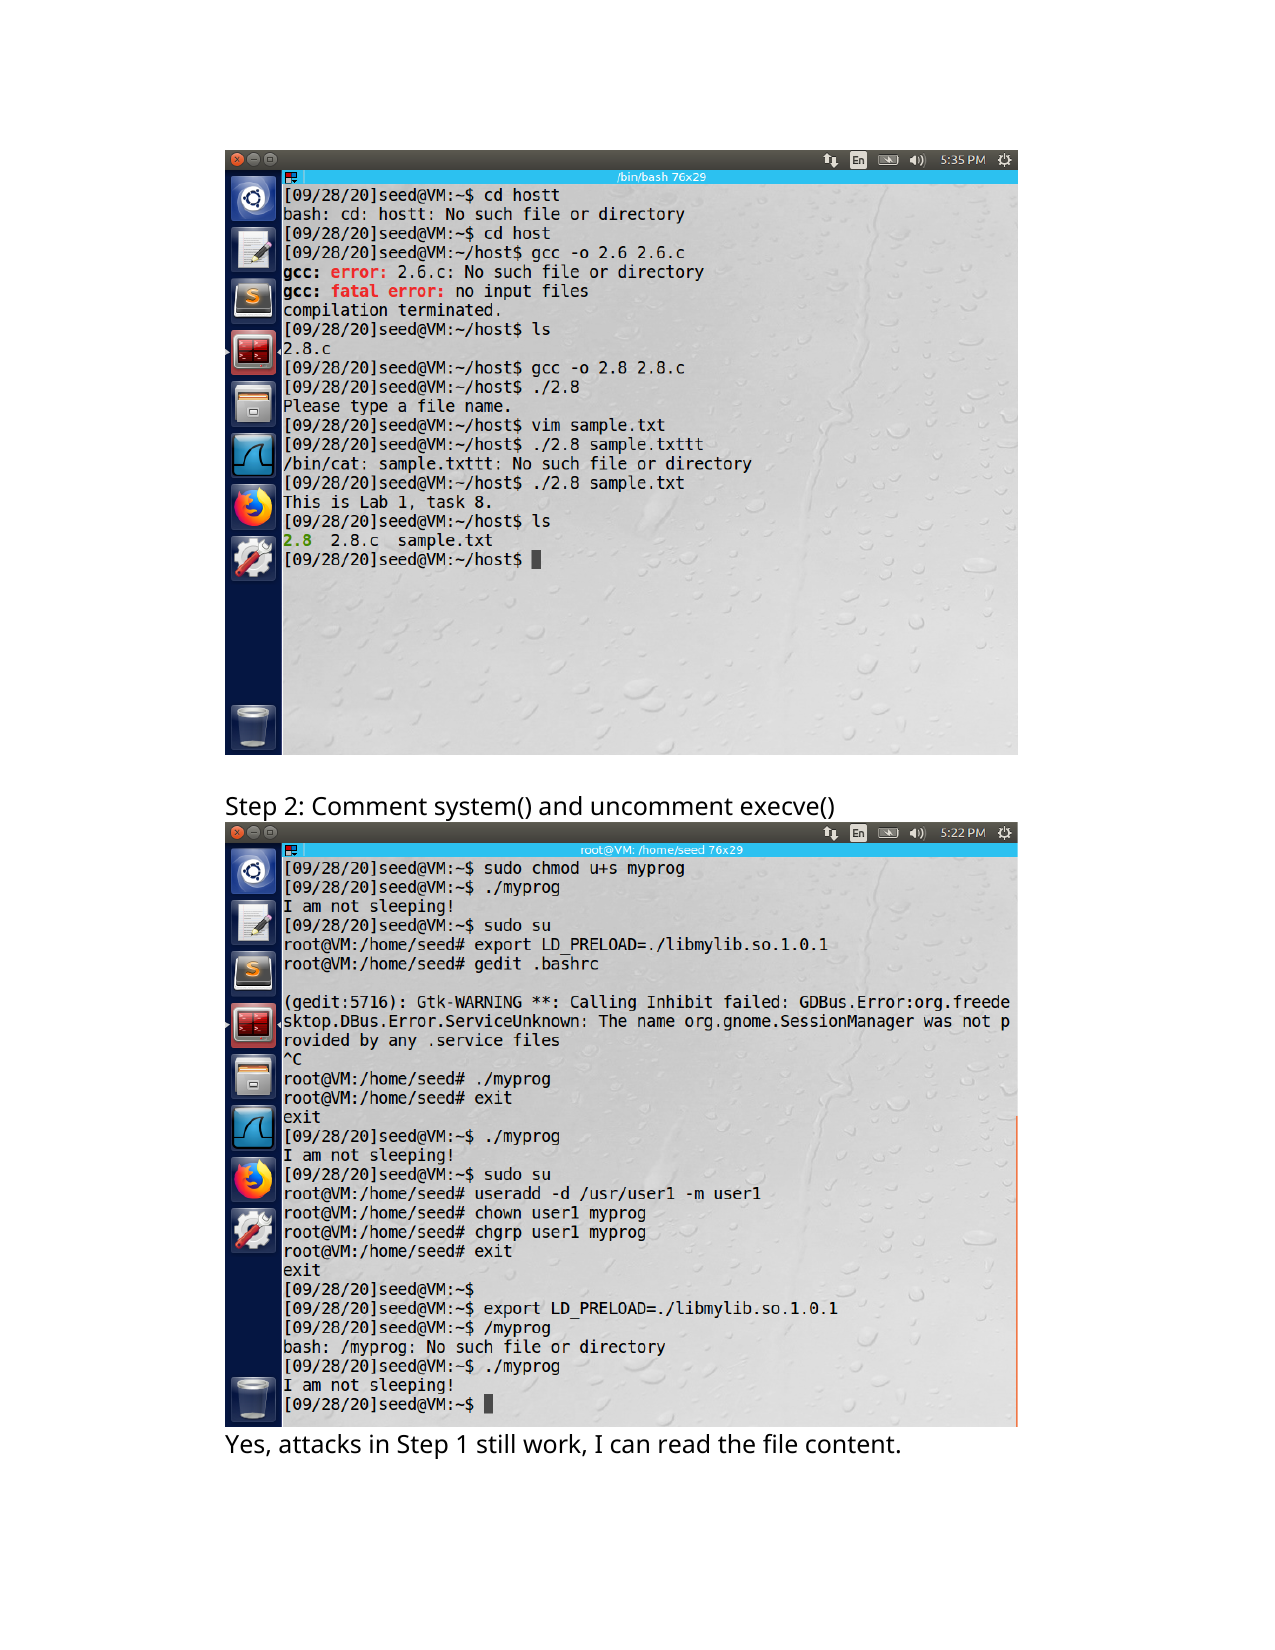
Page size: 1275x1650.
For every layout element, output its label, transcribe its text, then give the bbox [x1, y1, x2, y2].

list Yes, attacks in Step 1 still work, I can read the file content. [225, 1426, 1125, 1461]
list Step 2: Comment system() and uncomment execve() [225, 788, 1125, 822]
picture [225, 822, 1018, 1427]
picture [225, 150, 1018, 755]
